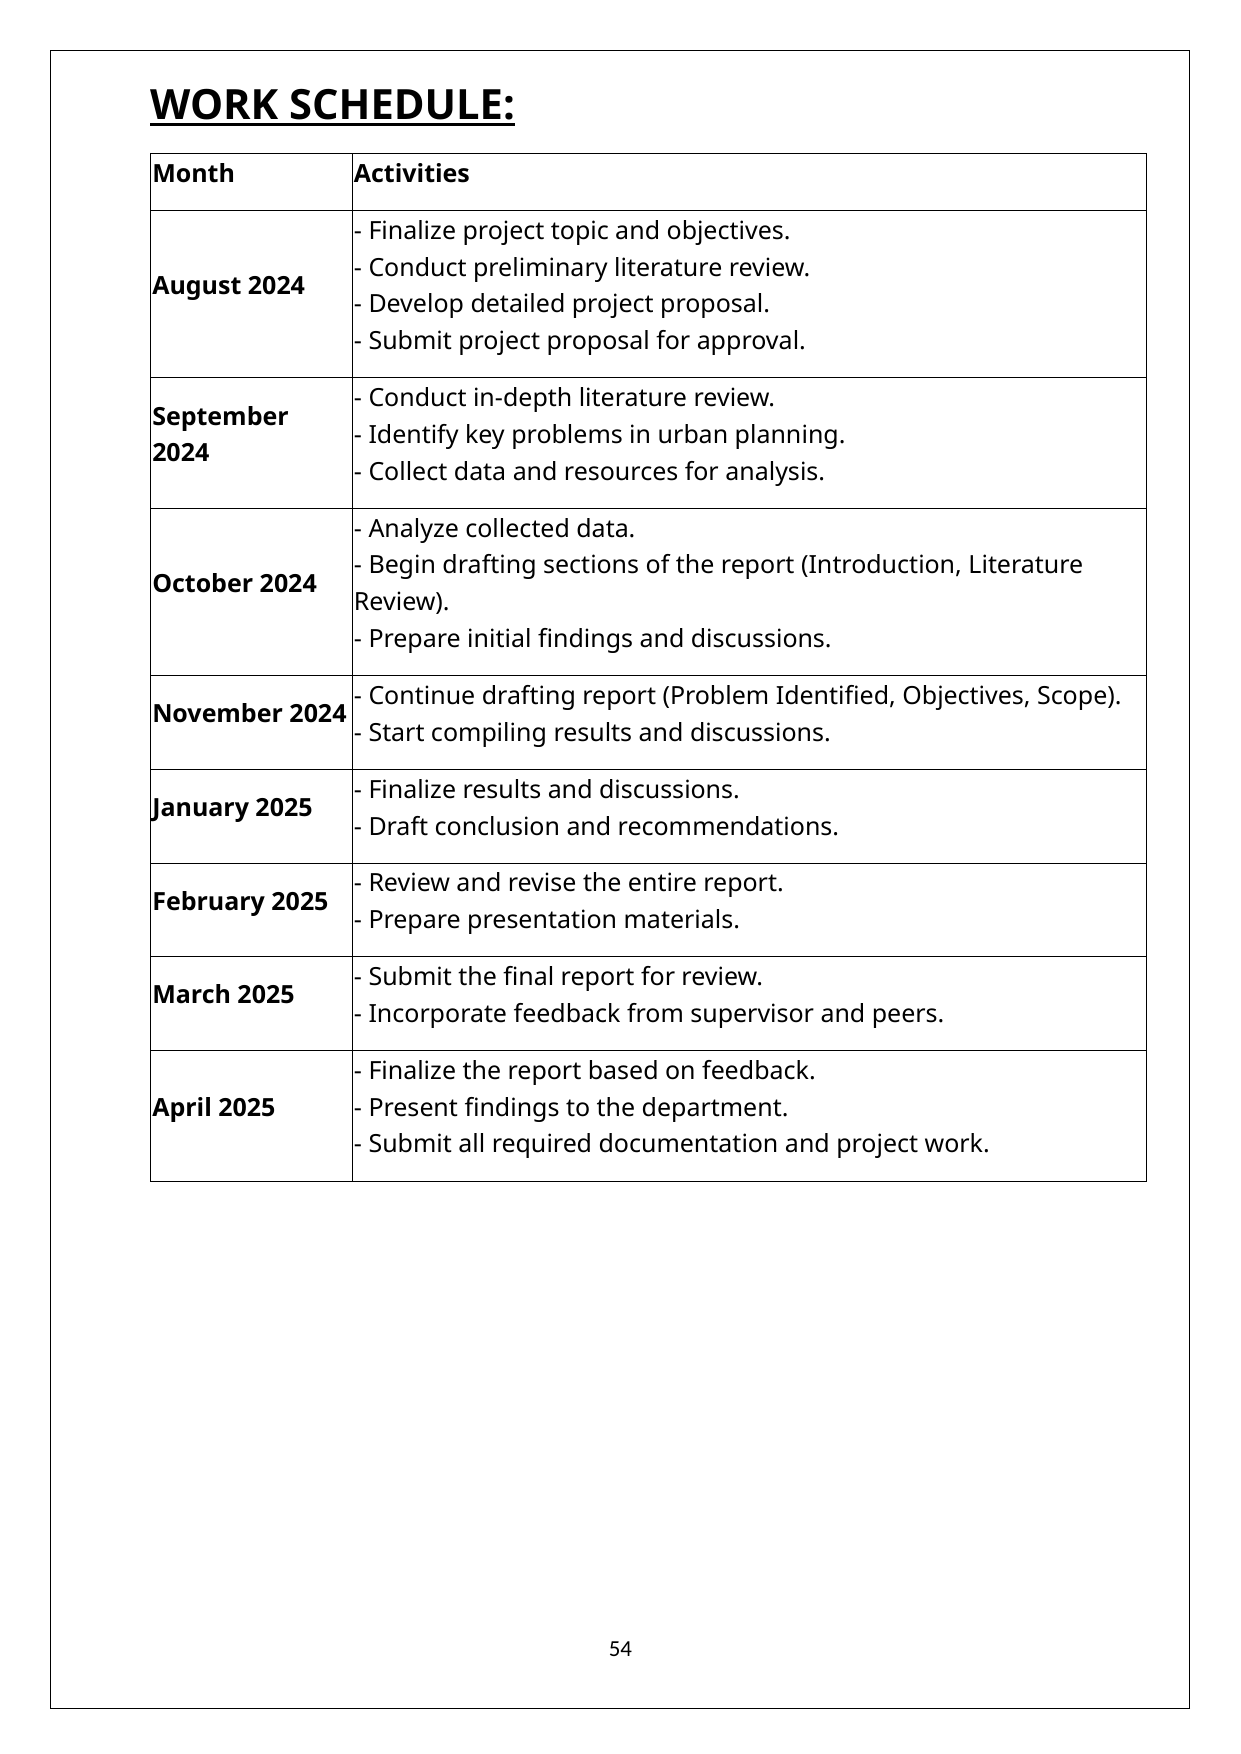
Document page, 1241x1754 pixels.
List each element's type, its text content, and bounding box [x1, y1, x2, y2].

table_cell October 2024 [151, 509, 352, 675]
table_cell - Finalize project topic and objectives. - Conduct preliminary literature review. - Develop detailed project proposal. - Submit project proposal for approval. [353, 211, 1146, 377]
table_cell August 2024 [151, 211, 352, 377]
table_cell April 2025 [151, 1051, 352, 1181]
table_cell January 2025 [151, 770, 352, 862]
table_cell March 2025 [151, 957, 352, 1050]
table_cell - Analyze collected data. - Begin drafting sections of the report (Introduction, Literature Review). - Prepare initial findings and discussions. [353, 509, 1146, 675]
table_cell - Submit the final report for review. - Incorporate feedback from supervisor and peers. [353, 957, 1146, 1050]
table_cell - Finalize results and discussions. - Draft conclusion and recommendations. [353, 770, 1146, 862]
table_cell September 2024 [151, 378, 352, 508]
text WORK SCHEDULE: [150, 75, 1090, 132]
table_cell - Conduct in-depth literature review. - Identify key problems in urban planning. - Collect data and resources for analysis. [353, 378, 1146, 508]
table_cell - Continue drafting report (Problem Identified, Objectives, Scope). - Start compiling results and discussions. [353, 676, 1146, 769]
table_cell - Review and revise the entire report. - Prepare presentation materials. [353, 864, 1146, 956]
table_cell February 2025 [151, 864, 352, 956]
table_header Month [151, 154, 352, 210]
table_cell November 2024 [151, 676, 352, 769]
table_header Activities [353, 154, 1146, 210]
table_cell - Finalize the report based on feedback. - Present findings to the department. - Submit all required documentation and project work. [353, 1051, 1146, 1181]
